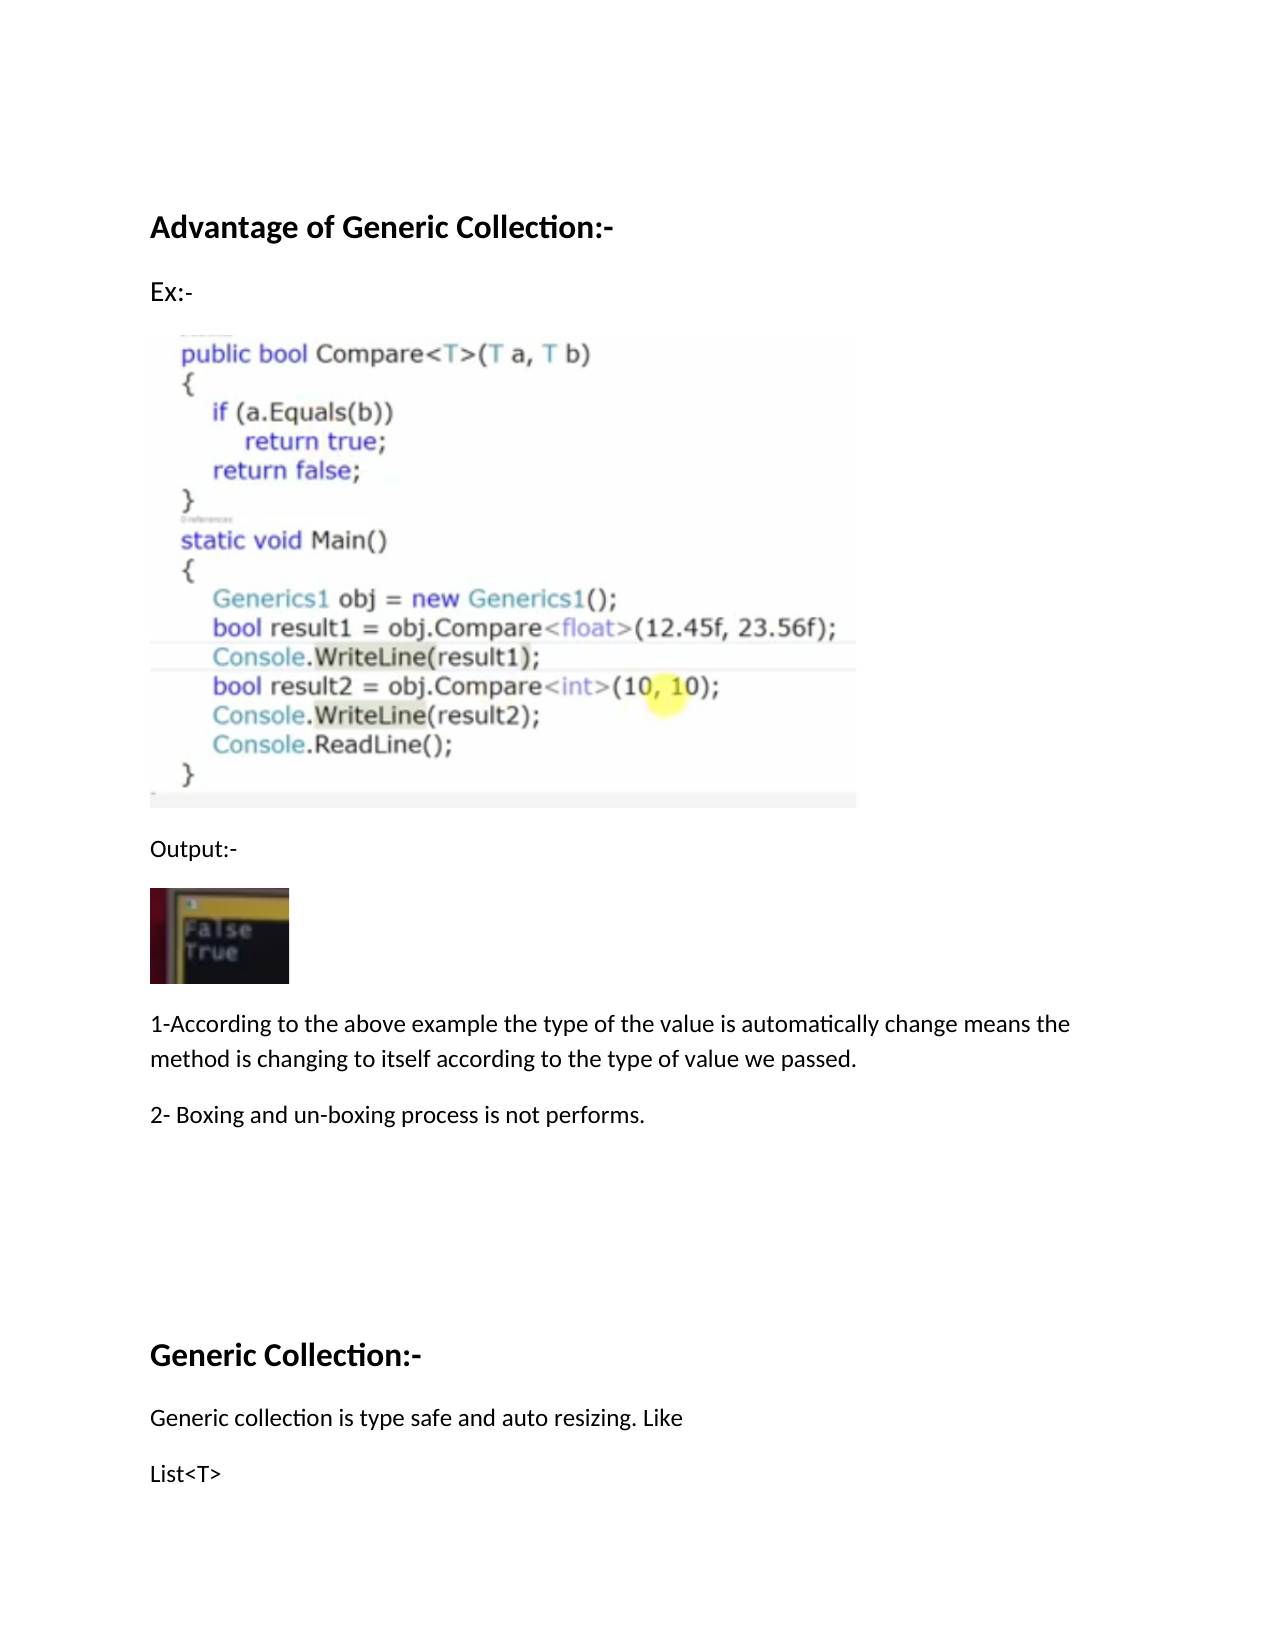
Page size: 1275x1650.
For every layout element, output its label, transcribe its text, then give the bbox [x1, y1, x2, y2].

text Output:- [150, 833, 1125, 863]
text Generic collection is type safe and auto resizing. Like [150, 1402, 1125, 1433]
text Advantage of Generic Collection:- [150, 206, 1125, 247]
text Ex:- [150, 273, 1125, 309]
picture [150, 335, 857, 808]
text 1-According to the above example the type of the value is automatically change means the method is changing to itself according to the type of value we passed. [150, 1008, 1125, 1074]
picture [150, 888, 290, 984]
text Generic Collection:- [150, 1334, 1125, 1375]
text List<T> [150, 1458, 1125, 1488]
text 2- Boxing and un-boxing process is not performs. [150, 1099, 1125, 1130]
